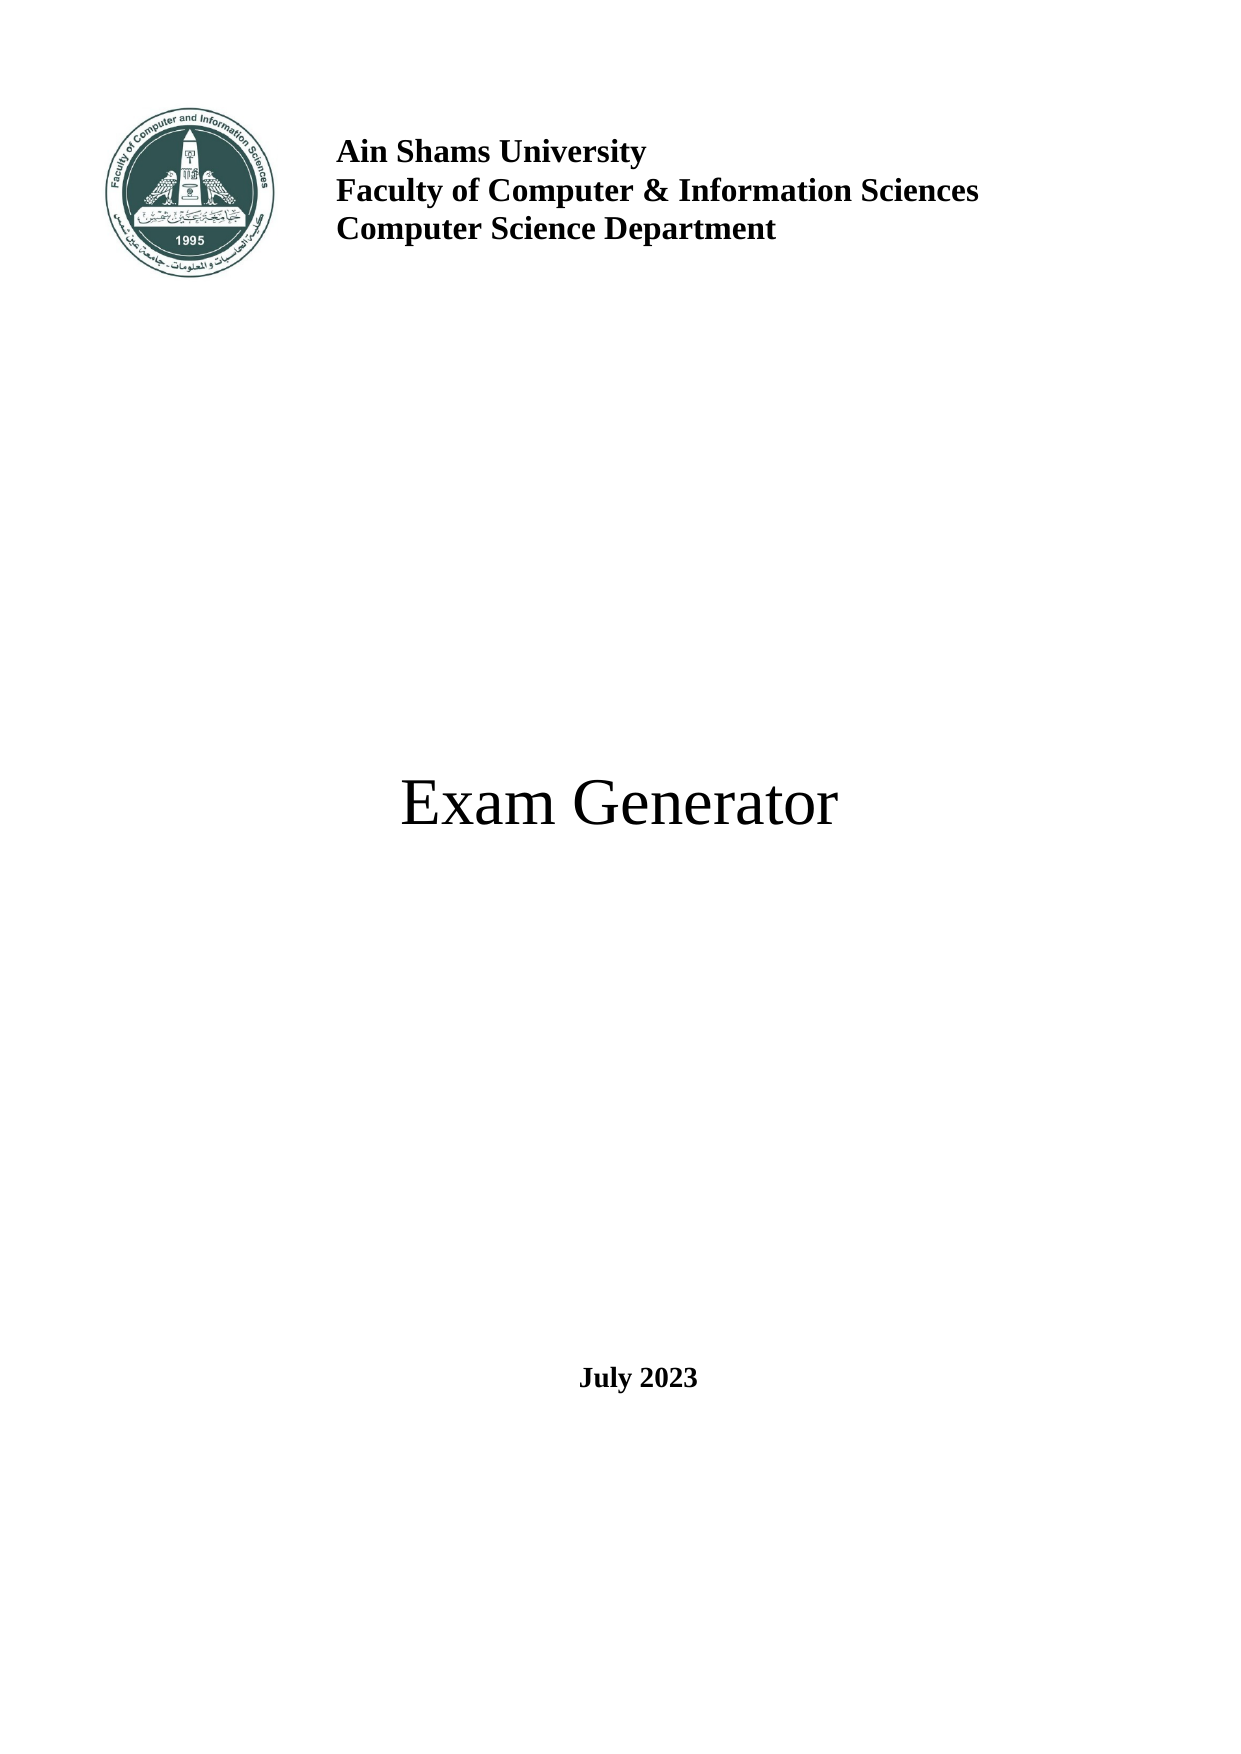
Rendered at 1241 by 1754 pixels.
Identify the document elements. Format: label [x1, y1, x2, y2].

picture [101, 100, 278, 284]
